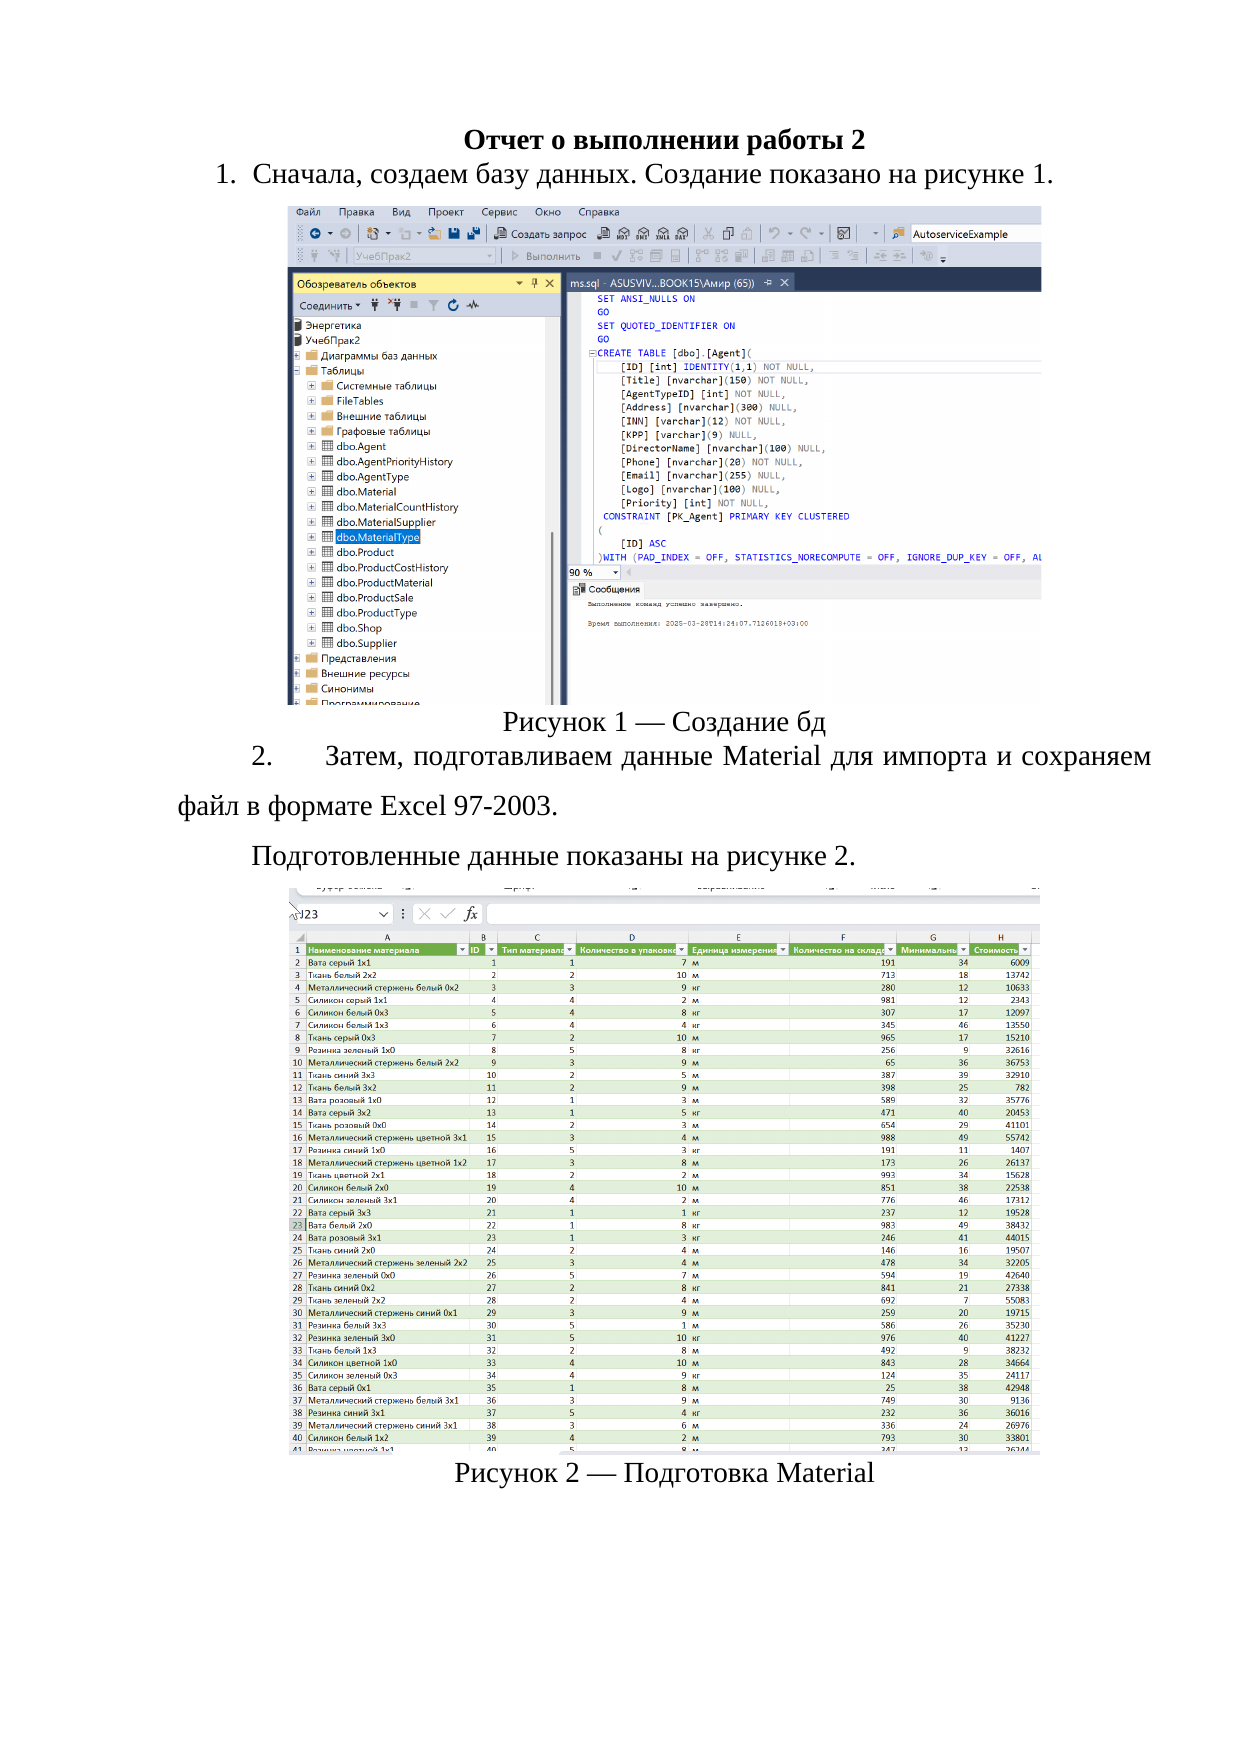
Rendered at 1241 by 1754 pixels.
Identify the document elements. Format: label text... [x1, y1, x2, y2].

picture [289, 888, 1040, 1455]
list Затем, подготавливаем данные Material для импорта и сохраняем файл в формате Excel 97-2003. [177, 738, 1152, 822]
text Подготовленные данные показаны на рисунке 2. [177, 838, 1152, 872]
subtitle Отчет о выполнении работы 2 [177, 122, 1152, 156]
picture [287, 206, 1042, 705]
text Рисунок 2 — Подготовка Material [177, 1455, 1152, 1488]
list Сначала, создаем базу данных. Создание показано на рисунке 1. [215, 156, 1152, 189]
text Рисунок 1 — Создание бд [177, 704, 1152, 738]
